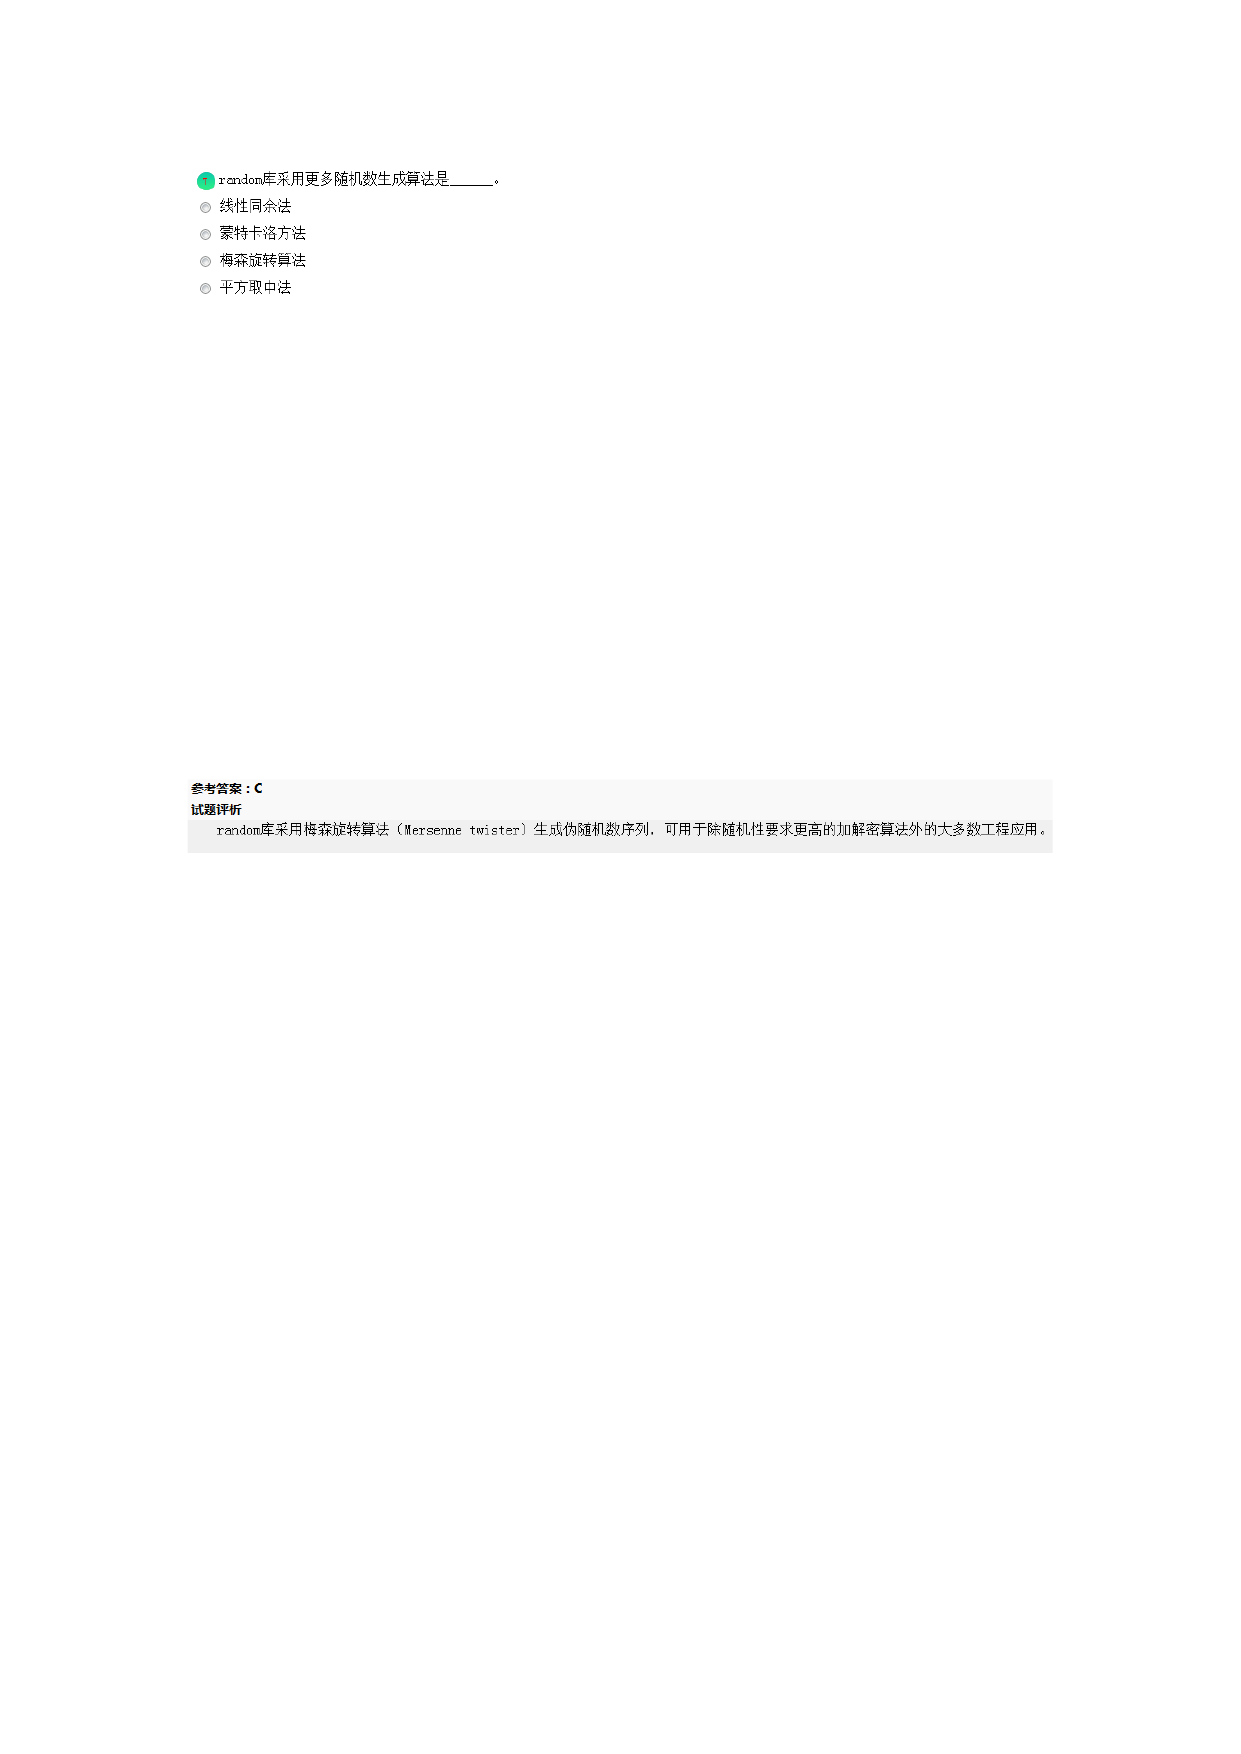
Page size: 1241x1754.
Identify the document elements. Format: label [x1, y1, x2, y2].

picture [187, 162, 1053, 853]
